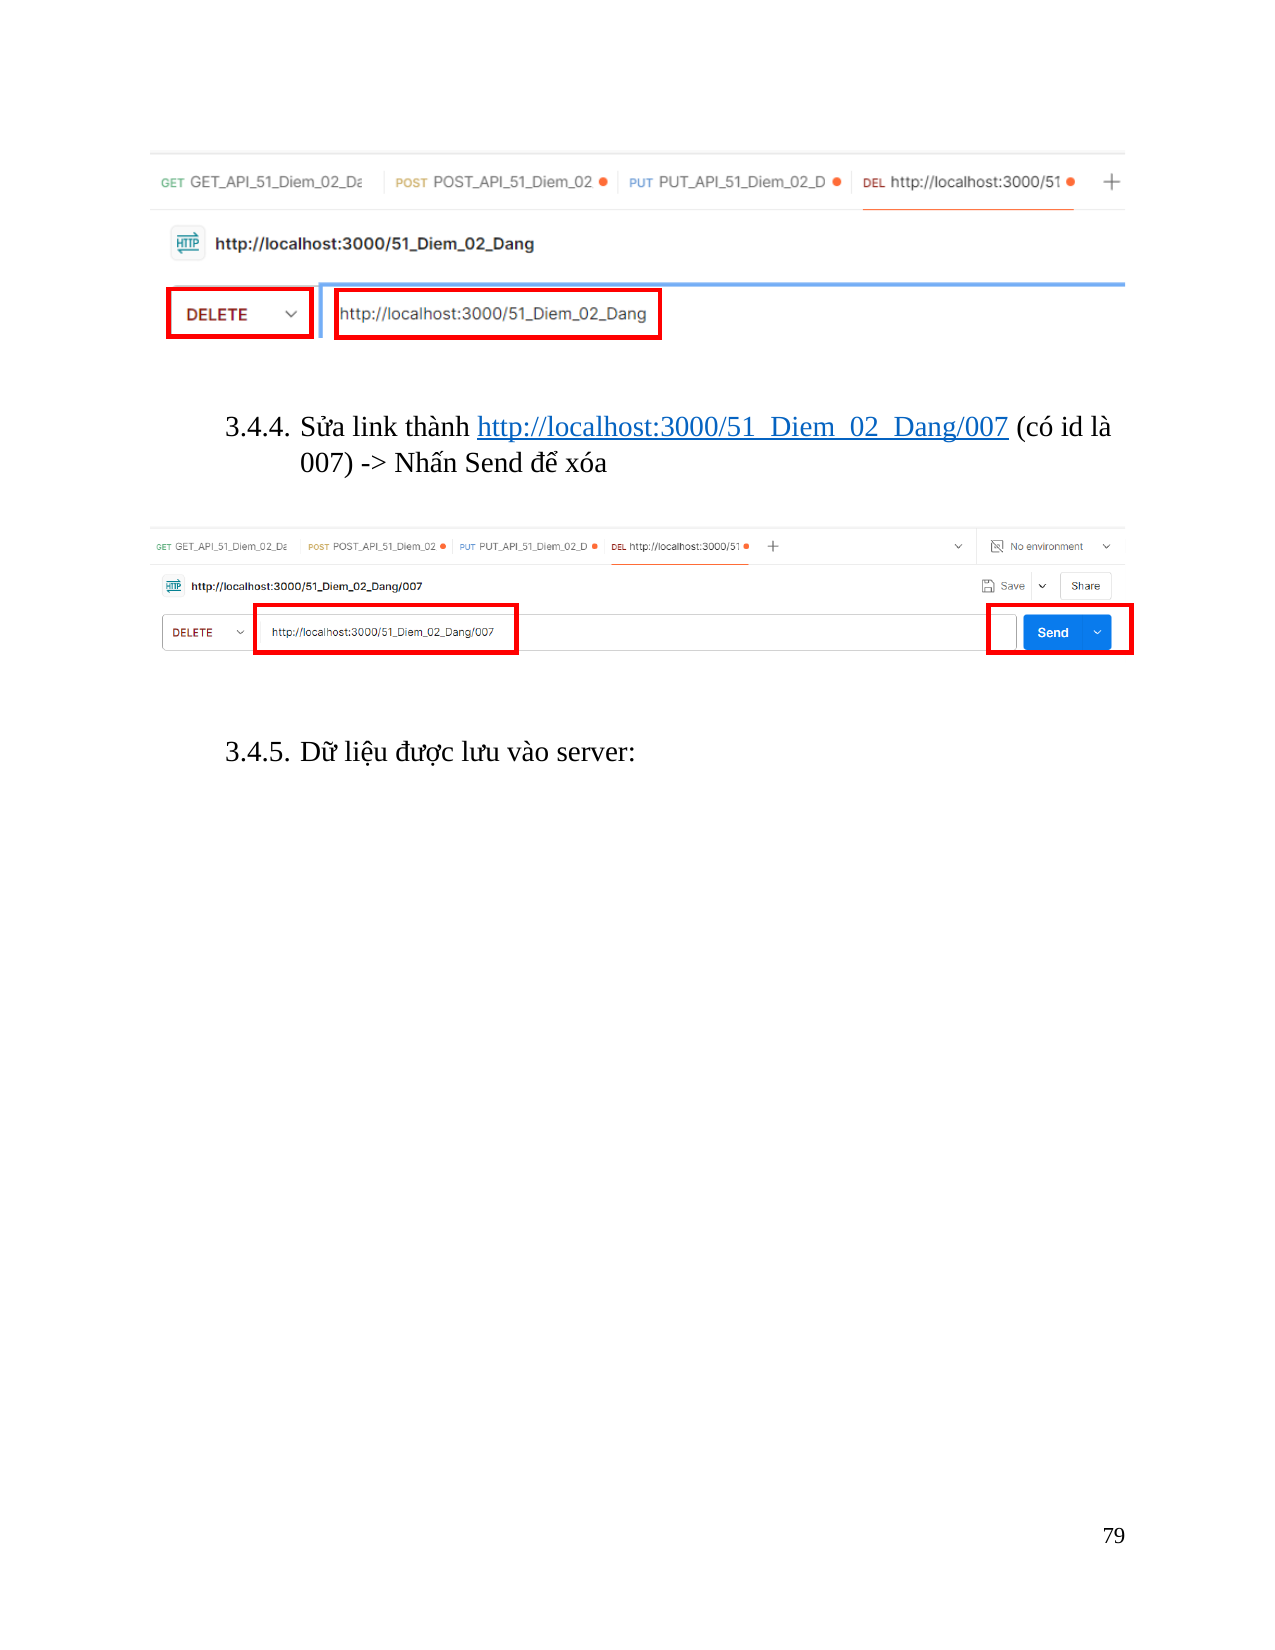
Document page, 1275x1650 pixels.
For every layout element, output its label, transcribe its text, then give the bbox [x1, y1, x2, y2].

picture [150, 526, 1125, 663]
picture [339, 292, 658, 335]
picture [991, 607, 1125, 650]
picture [150, 150, 1125, 338]
subtitle Sửa link thành http://localhost:3000/51_Diem_02_Dang/007 (có id là 007) -> Nhấn Send để xóa [225, 409, 1125, 479]
picture [171, 291, 309, 334]
subtitle Dữ liệu được lưu vào server: [225, 734, 1125, 768]
